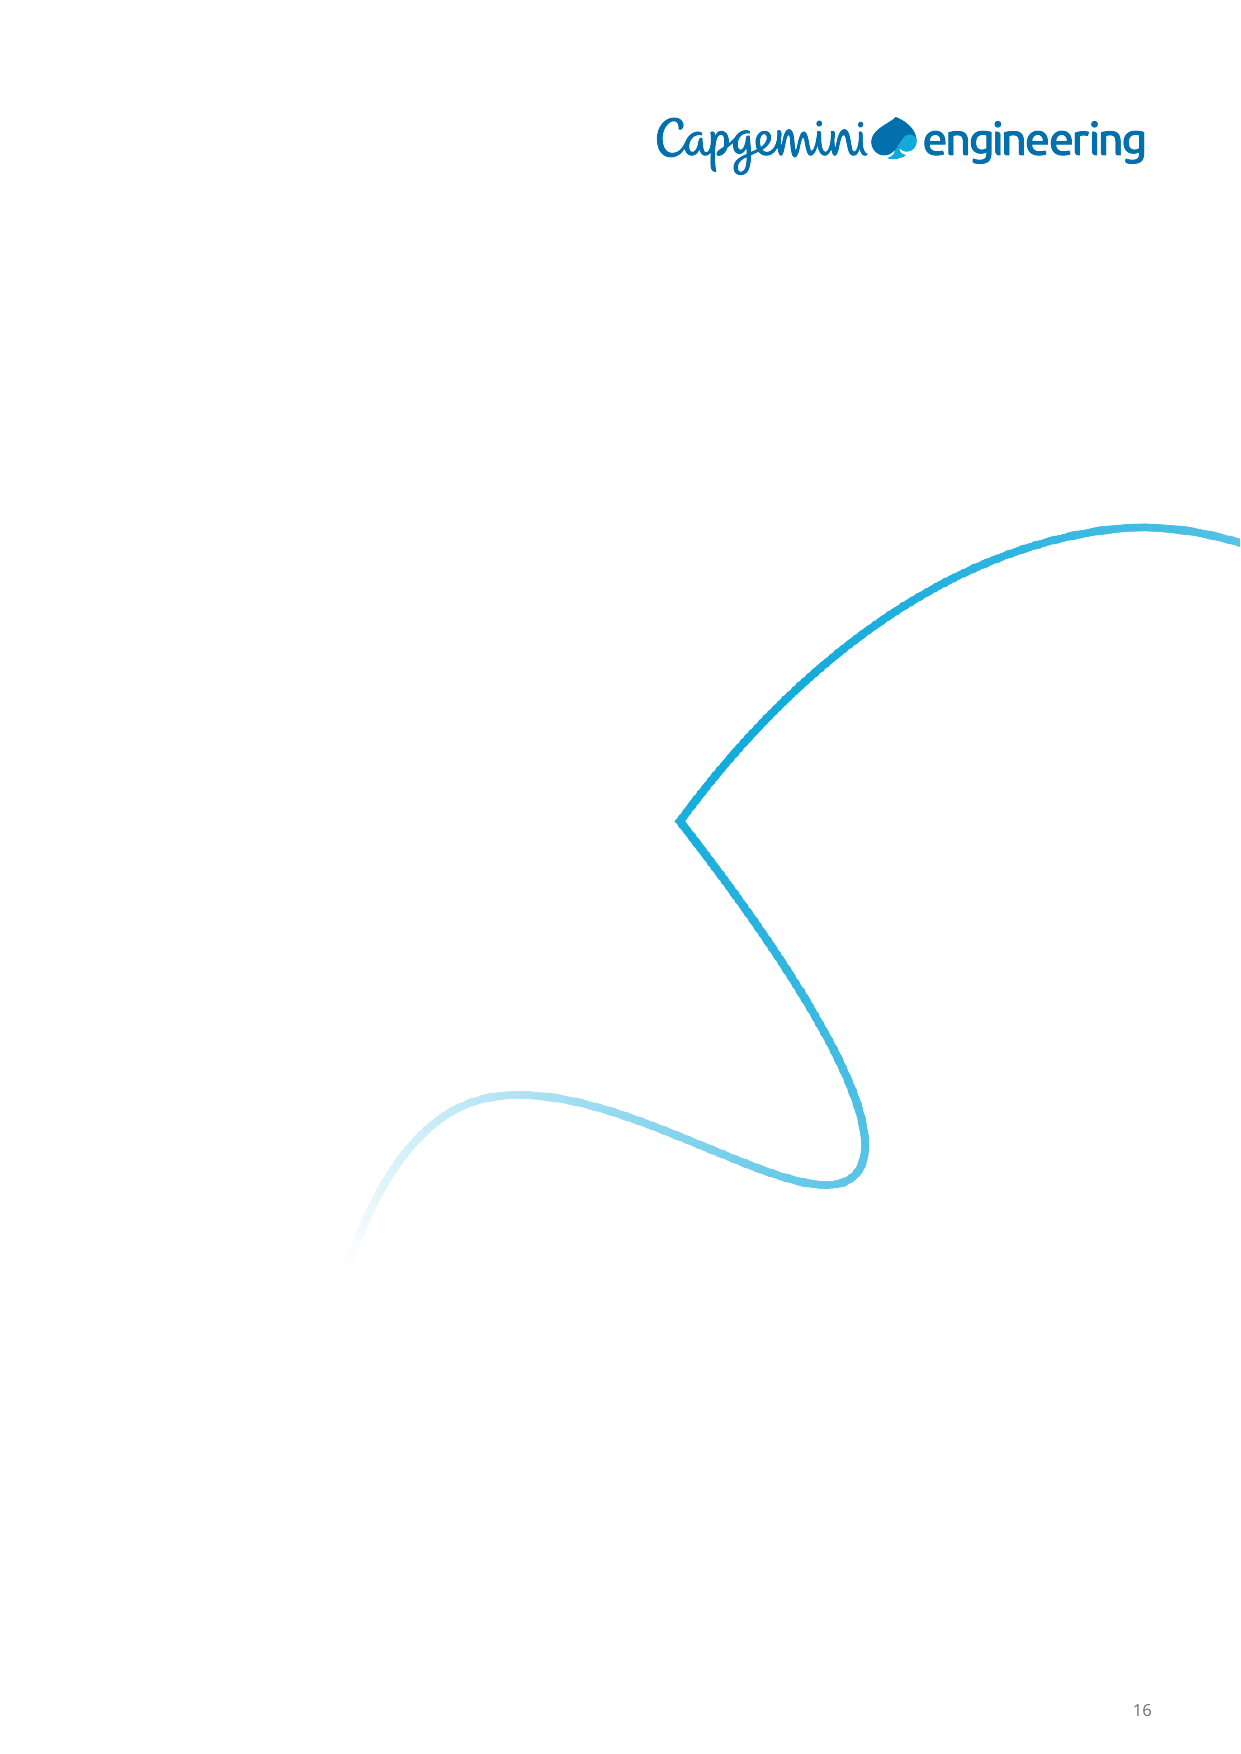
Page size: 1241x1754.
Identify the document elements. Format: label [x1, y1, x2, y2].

picture [47, 265, 1241, 1685]
picture [611, 75, 1190, 218]
